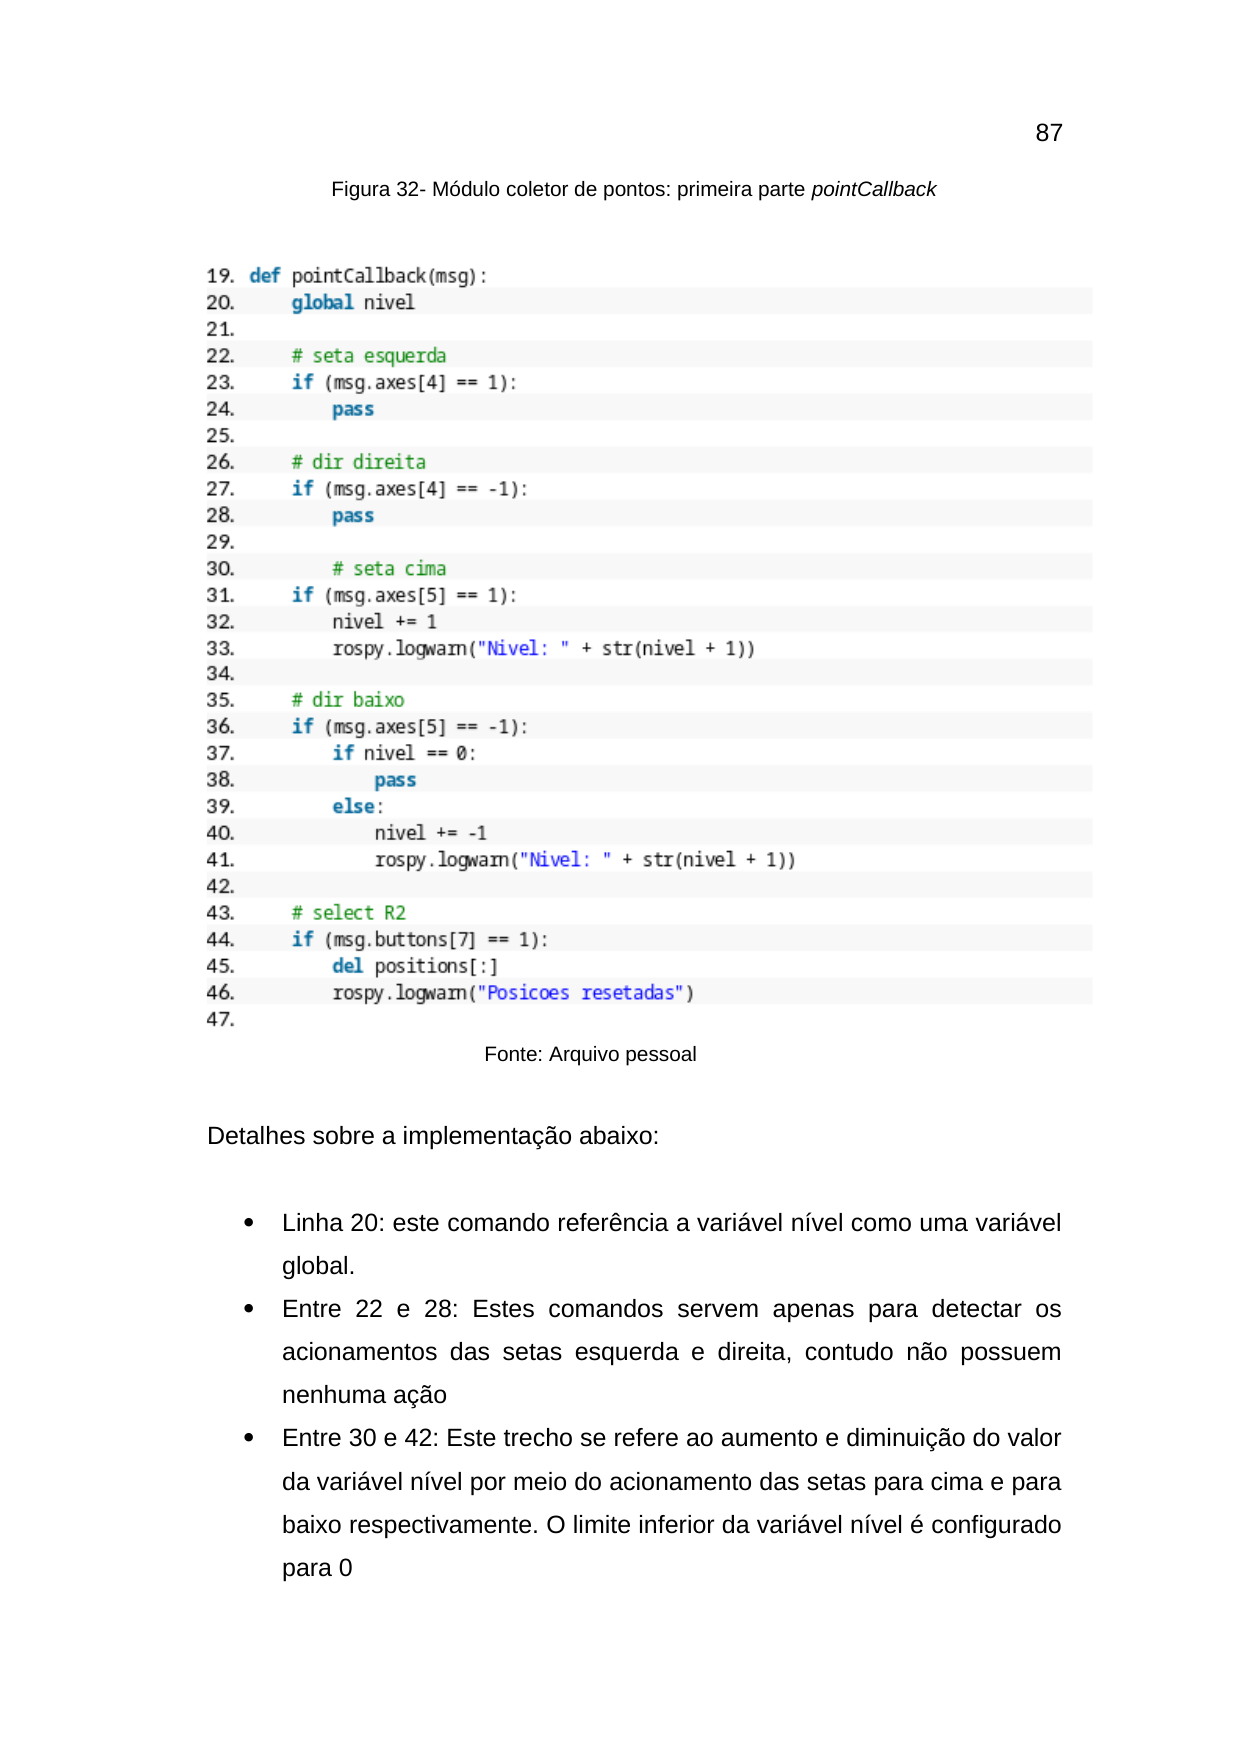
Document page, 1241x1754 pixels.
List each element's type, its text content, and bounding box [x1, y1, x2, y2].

list Linha 20: este comando referência a variável nível como uma variável global. [244, 1208, 1063, 1279]
list Entre 22 e 28: Estes comandos servem apenas para detectar os acionamentos das setas esquerda e direita, contudo não possuem nenhuma ação [244, 1294, 1063, 1409]
text Detalhes sobre a implementação abaixo: [118, 1121, 1063, 1150]
text Figura 32- Módulo coletor de pontos: primeira parte pointCallback [118, 177, 1063, 201]
text Fonte: Arquivo pessoal [118, 262, 1063, 1066]
list Entre 30 e 42: Este trecho se refere ao aumento e diminuição do valor da variável nível por meio do acionamento das setas para cima e para baixo respectivamente. O limite inferior da variável nível é configurado para 0 [244, 1423, 1063, 1582]
